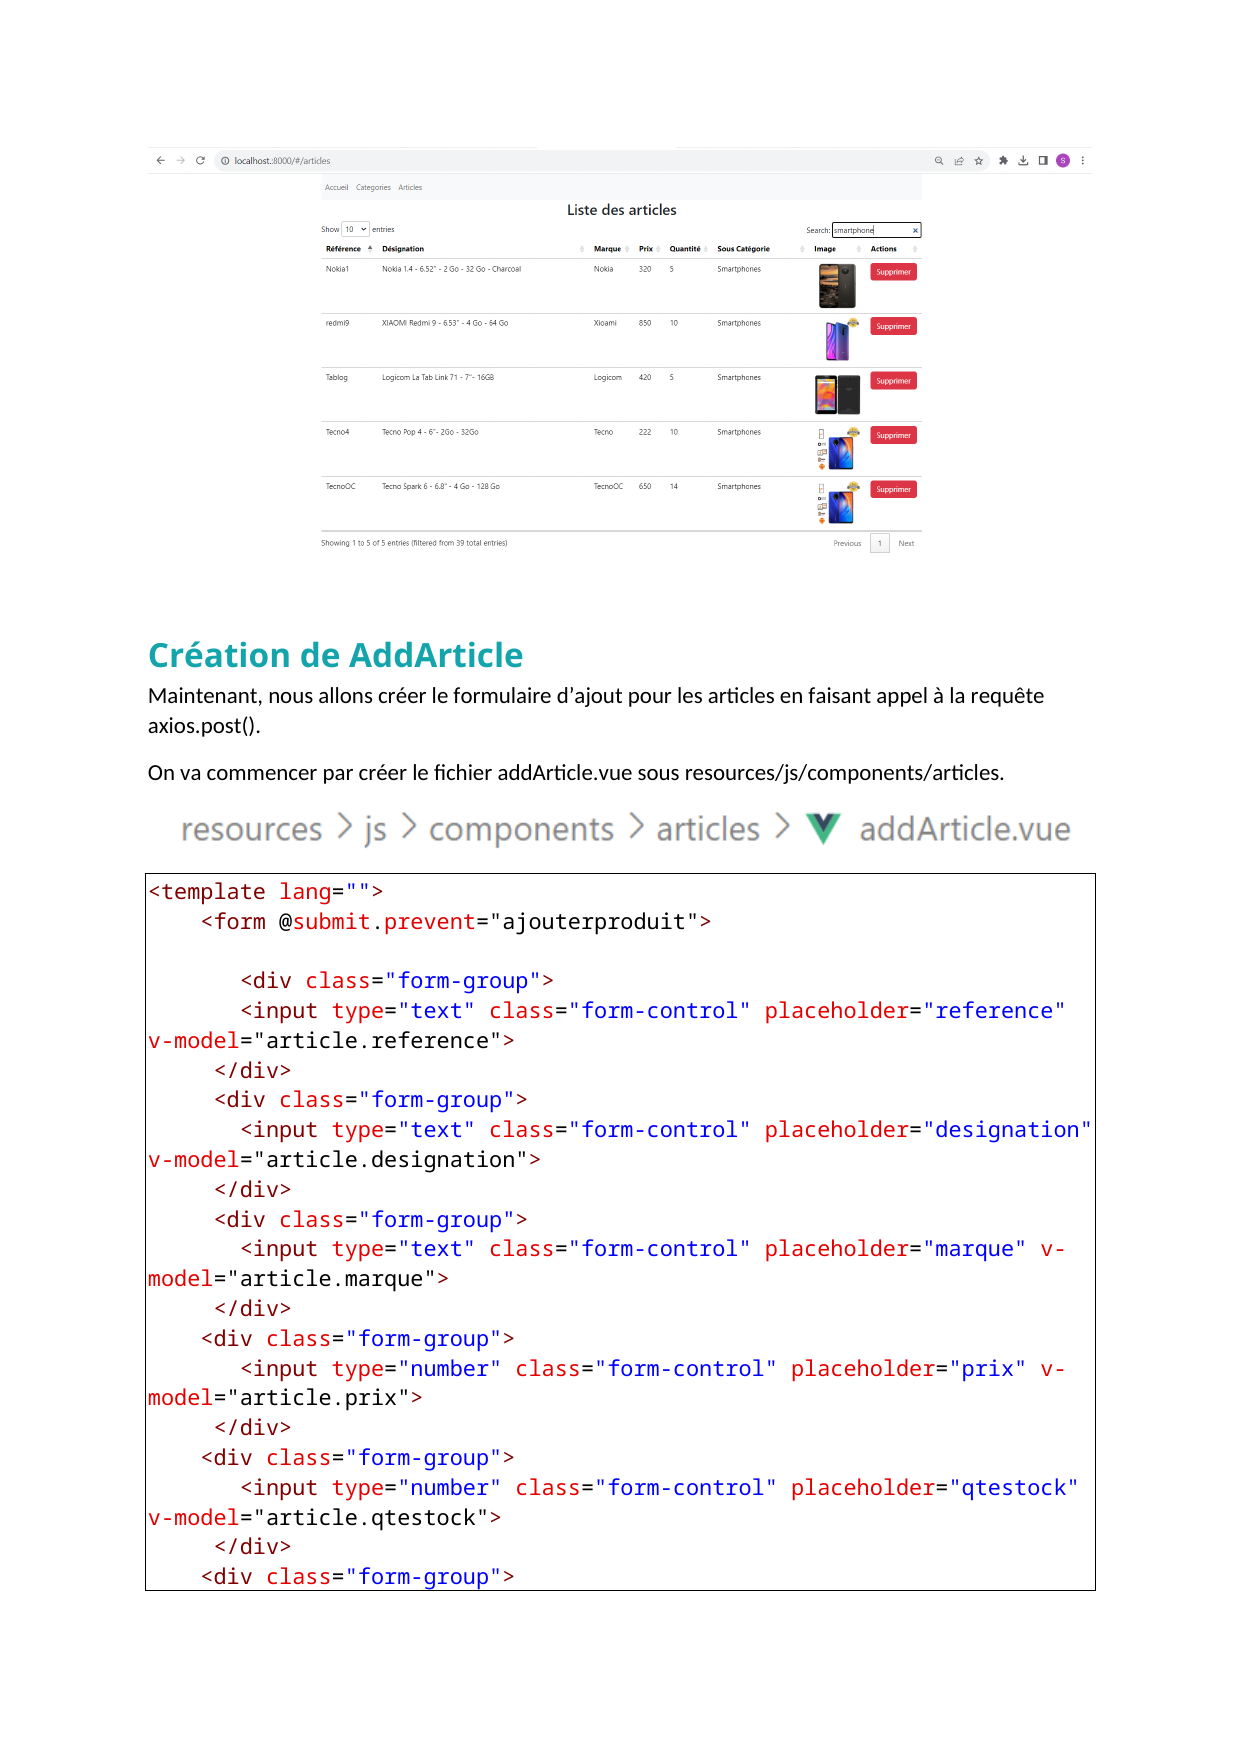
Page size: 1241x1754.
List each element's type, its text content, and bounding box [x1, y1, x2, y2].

text <input type="number" class="form-control" placeholder="qtestock" v-model="article.qtestock"> [148, 1472, 1093, 1531]
text <div class="form-group"> [148, 1204, 1093, 1233]
text On va commencer par créer le fichier addArticle.vue sous resources/js/components/articles. [148, 758, 1093, 786]
picture [147, 147, 1093, 567]
text <form @submit.prevent="ajouterproduit"> [148, 906, 1093, 936]
text <div class="form-group"> [148, 1084, 1093, 1114]
text <template lang=""> [146, 874, 1095, 906]
text </div> [148, 1174, 1093, 1204]
text <div class="form-group"> [148, 1561, 1093, 1590]
text <input type="text" class="form-control" placeholder="reference" v-model="article.reference"> [148, 995, 1093, 1055]
text </div> [148, 1293, 1093, 1323]
text </div> [148, 1055, 1093, 1084]
text <input type="text" class="form-control" placeholder="marque" v-model="article.marque"> [148, 1233, 1093, 1293]
text </div> [148, 1531, 1093, 1561]
text <input type="text" class="form-control" placeholder="designation" v-model="article.designation"> [148, 1114, 1093, 1174]
text Maintenant, nous allons créer le formulaire d’ajout pour les articles en faisant appel à la requête axios.post(). [148, 681, 1093, 739]
subtitle Création de AddArticle [148, 632, 1093, 677]
text <div class="form-group"> [148, 1323, 1093, 1353]
picture [147, 805, 1093, 854]
text <div class="form-group"> [148, 965, 1093, 995]
text <div class="form-group"> [148, 1442, 1093, 1472]
text <input type="number" class="form-control" placeholder="prix" v-model="article.prix"> [148, 1353, 1093, 1412]
text </div> [148, 1412, 1093, 1442]
